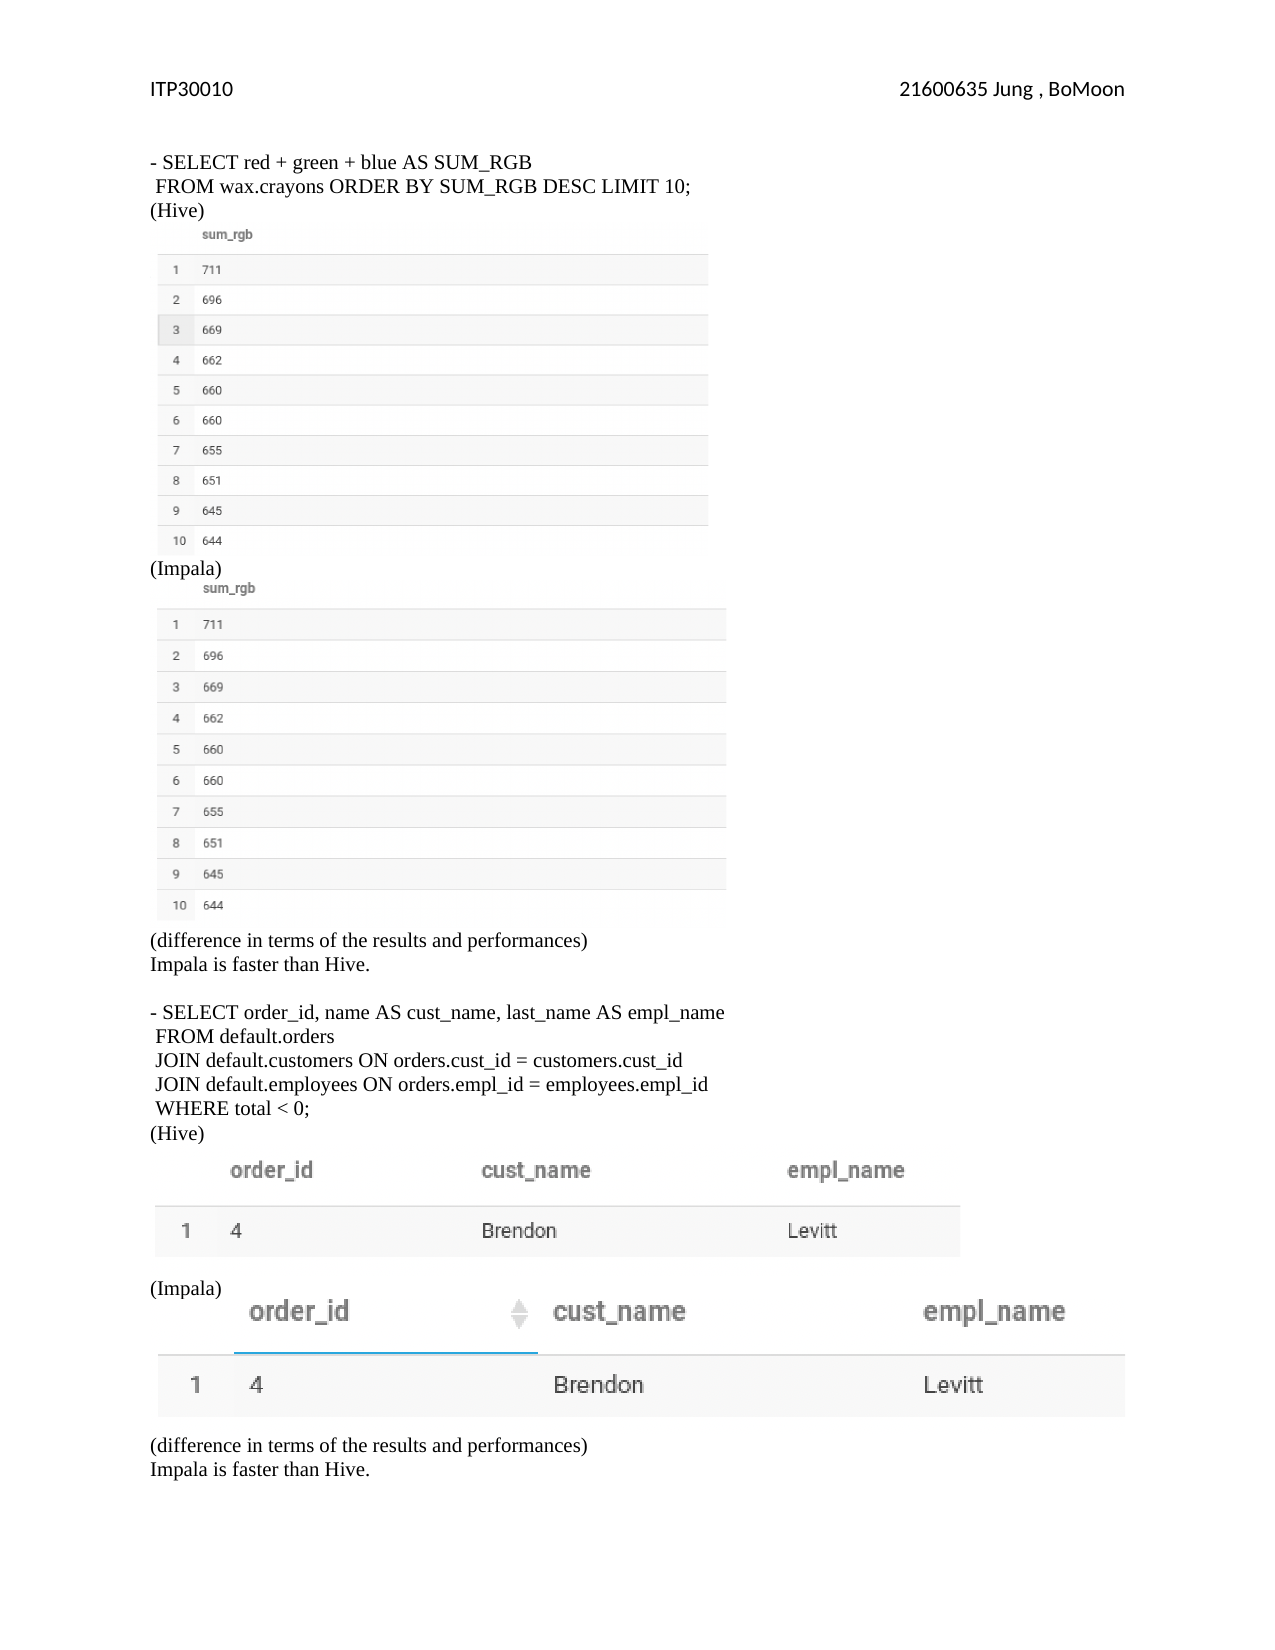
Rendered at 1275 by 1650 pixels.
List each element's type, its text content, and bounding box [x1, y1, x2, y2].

text WHERE total < 0; [150, 1096, 1125, 1120]
text (difference in terms of the results and performances) [150, 1434, 1125, 1457]
text (difference in terms of the results and performances) [150, 928, 1125, 952]
picture [150, 1299, 1125, 1434]
text Impala is faster than Hive. [150, 952, 1125, 976]
text FROM wax.crayons ORDER BY SUM_RGB DESC LIMIT 10; [150, 174, 1125, 198]
text Impala is faster than Hive. [150, 1457, 1125, 1481]
text - SELECT red + green + blue AS SUM_RGB [150, 150, 1125, 174]
picture [150, 222, 709, 556]
picture [150, 580, 727, 928]
text (Hive) [150, 198, 1125, 222]
text - SELECT order_id, name AS cust_name, last_name AS empl_name [150, 1000, 1125, 1024]
text JOIN default.employees ON orders.empl_id = employees.empl_id [150, 1072, 1125, 1096]
text JOIN default.customers ON orders.cust_id = customers.cust_id [150, 1048, 1125, 1072]
text (Hive) [150, 1120, 1125, 1144]
text (Impala) [150, 556, 1125, 580]
text (Impala) [150, 1276, 1125, 1299]
picture [150, 1144, 961, 1276]
text FROM default.orders [150, 1024, 1125, 1048]
